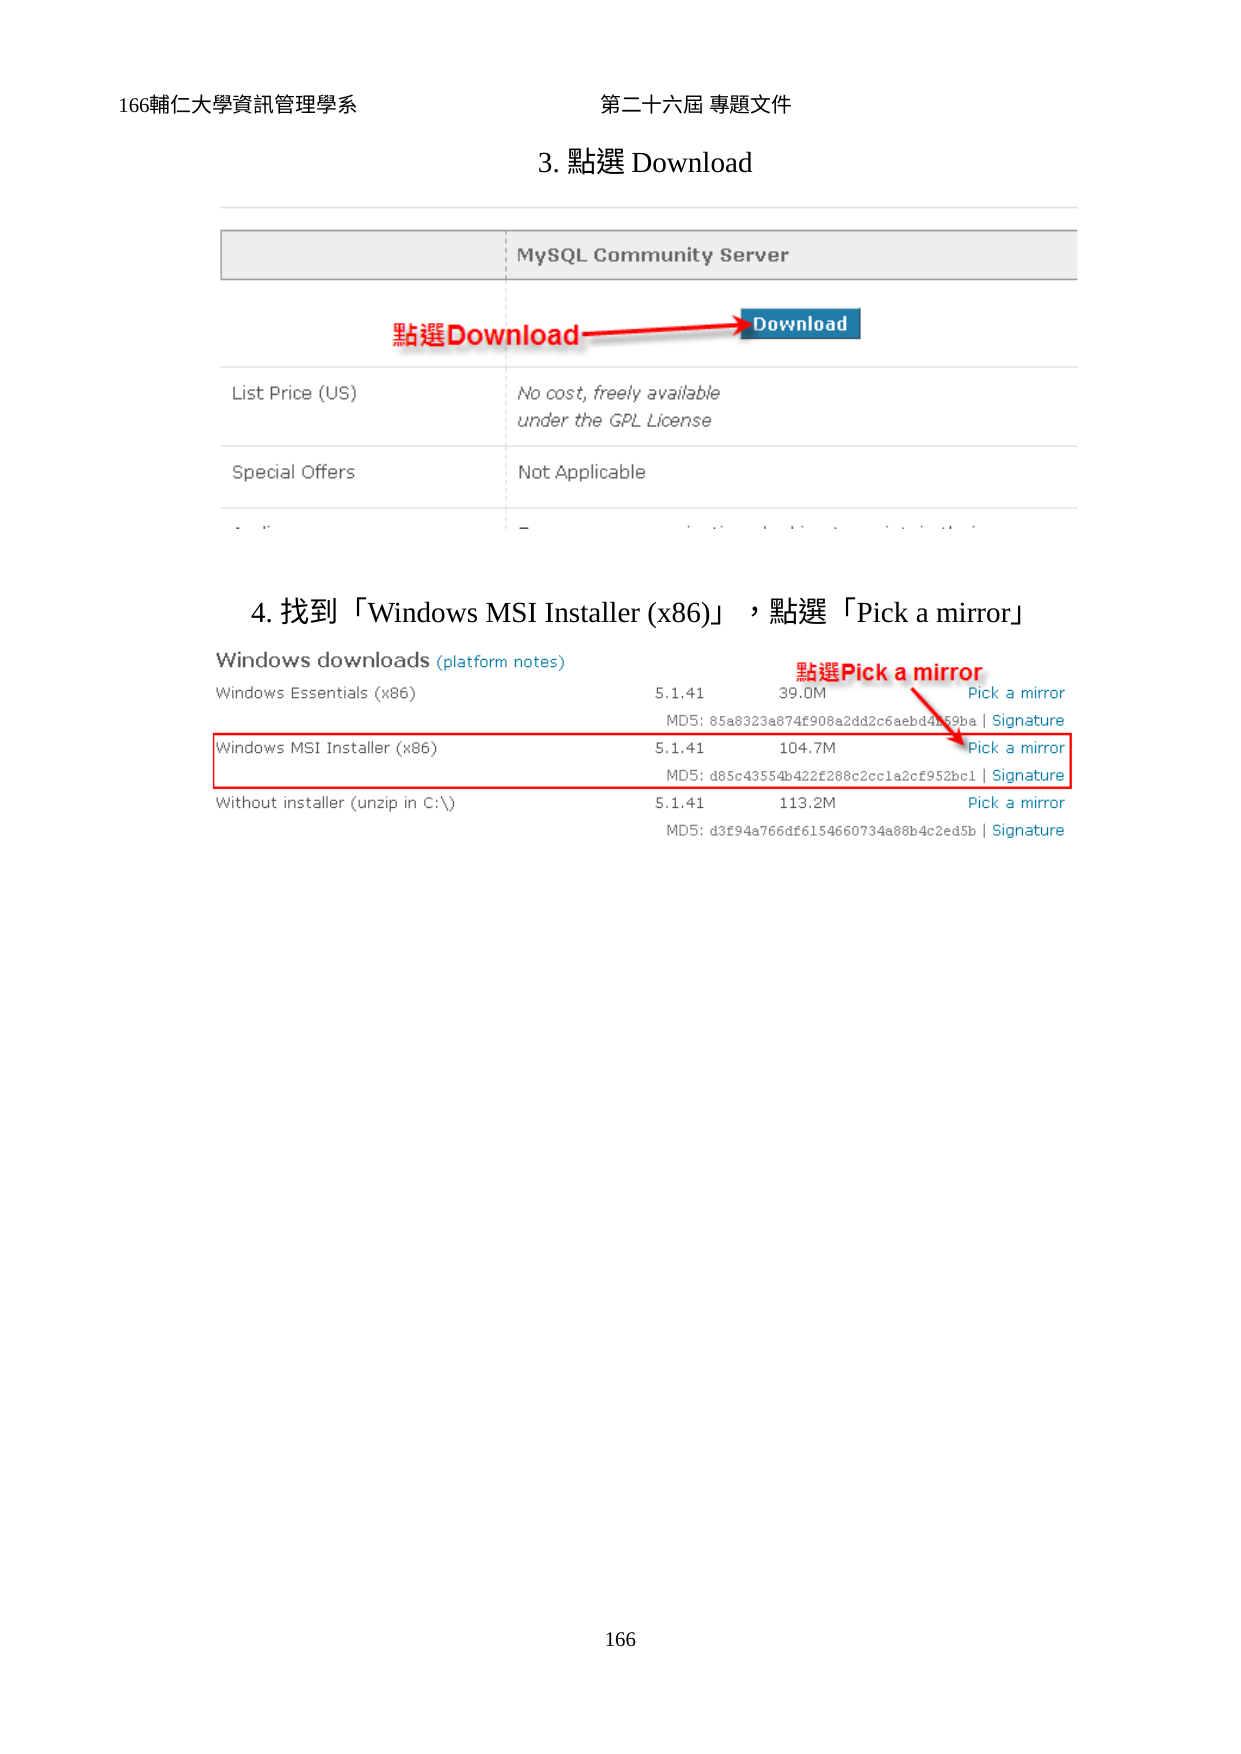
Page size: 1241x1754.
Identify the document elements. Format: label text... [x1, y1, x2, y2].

list 4. 找到「Windows MSI Installer (x86)」，點選「Pick a mirror」 [168, 573, 1122, 648]
picture [212, 647, 1078, 844]
list 3. 點選Download [168, 123, 1122, 198]
picture [212, 197, 1078, 529]
